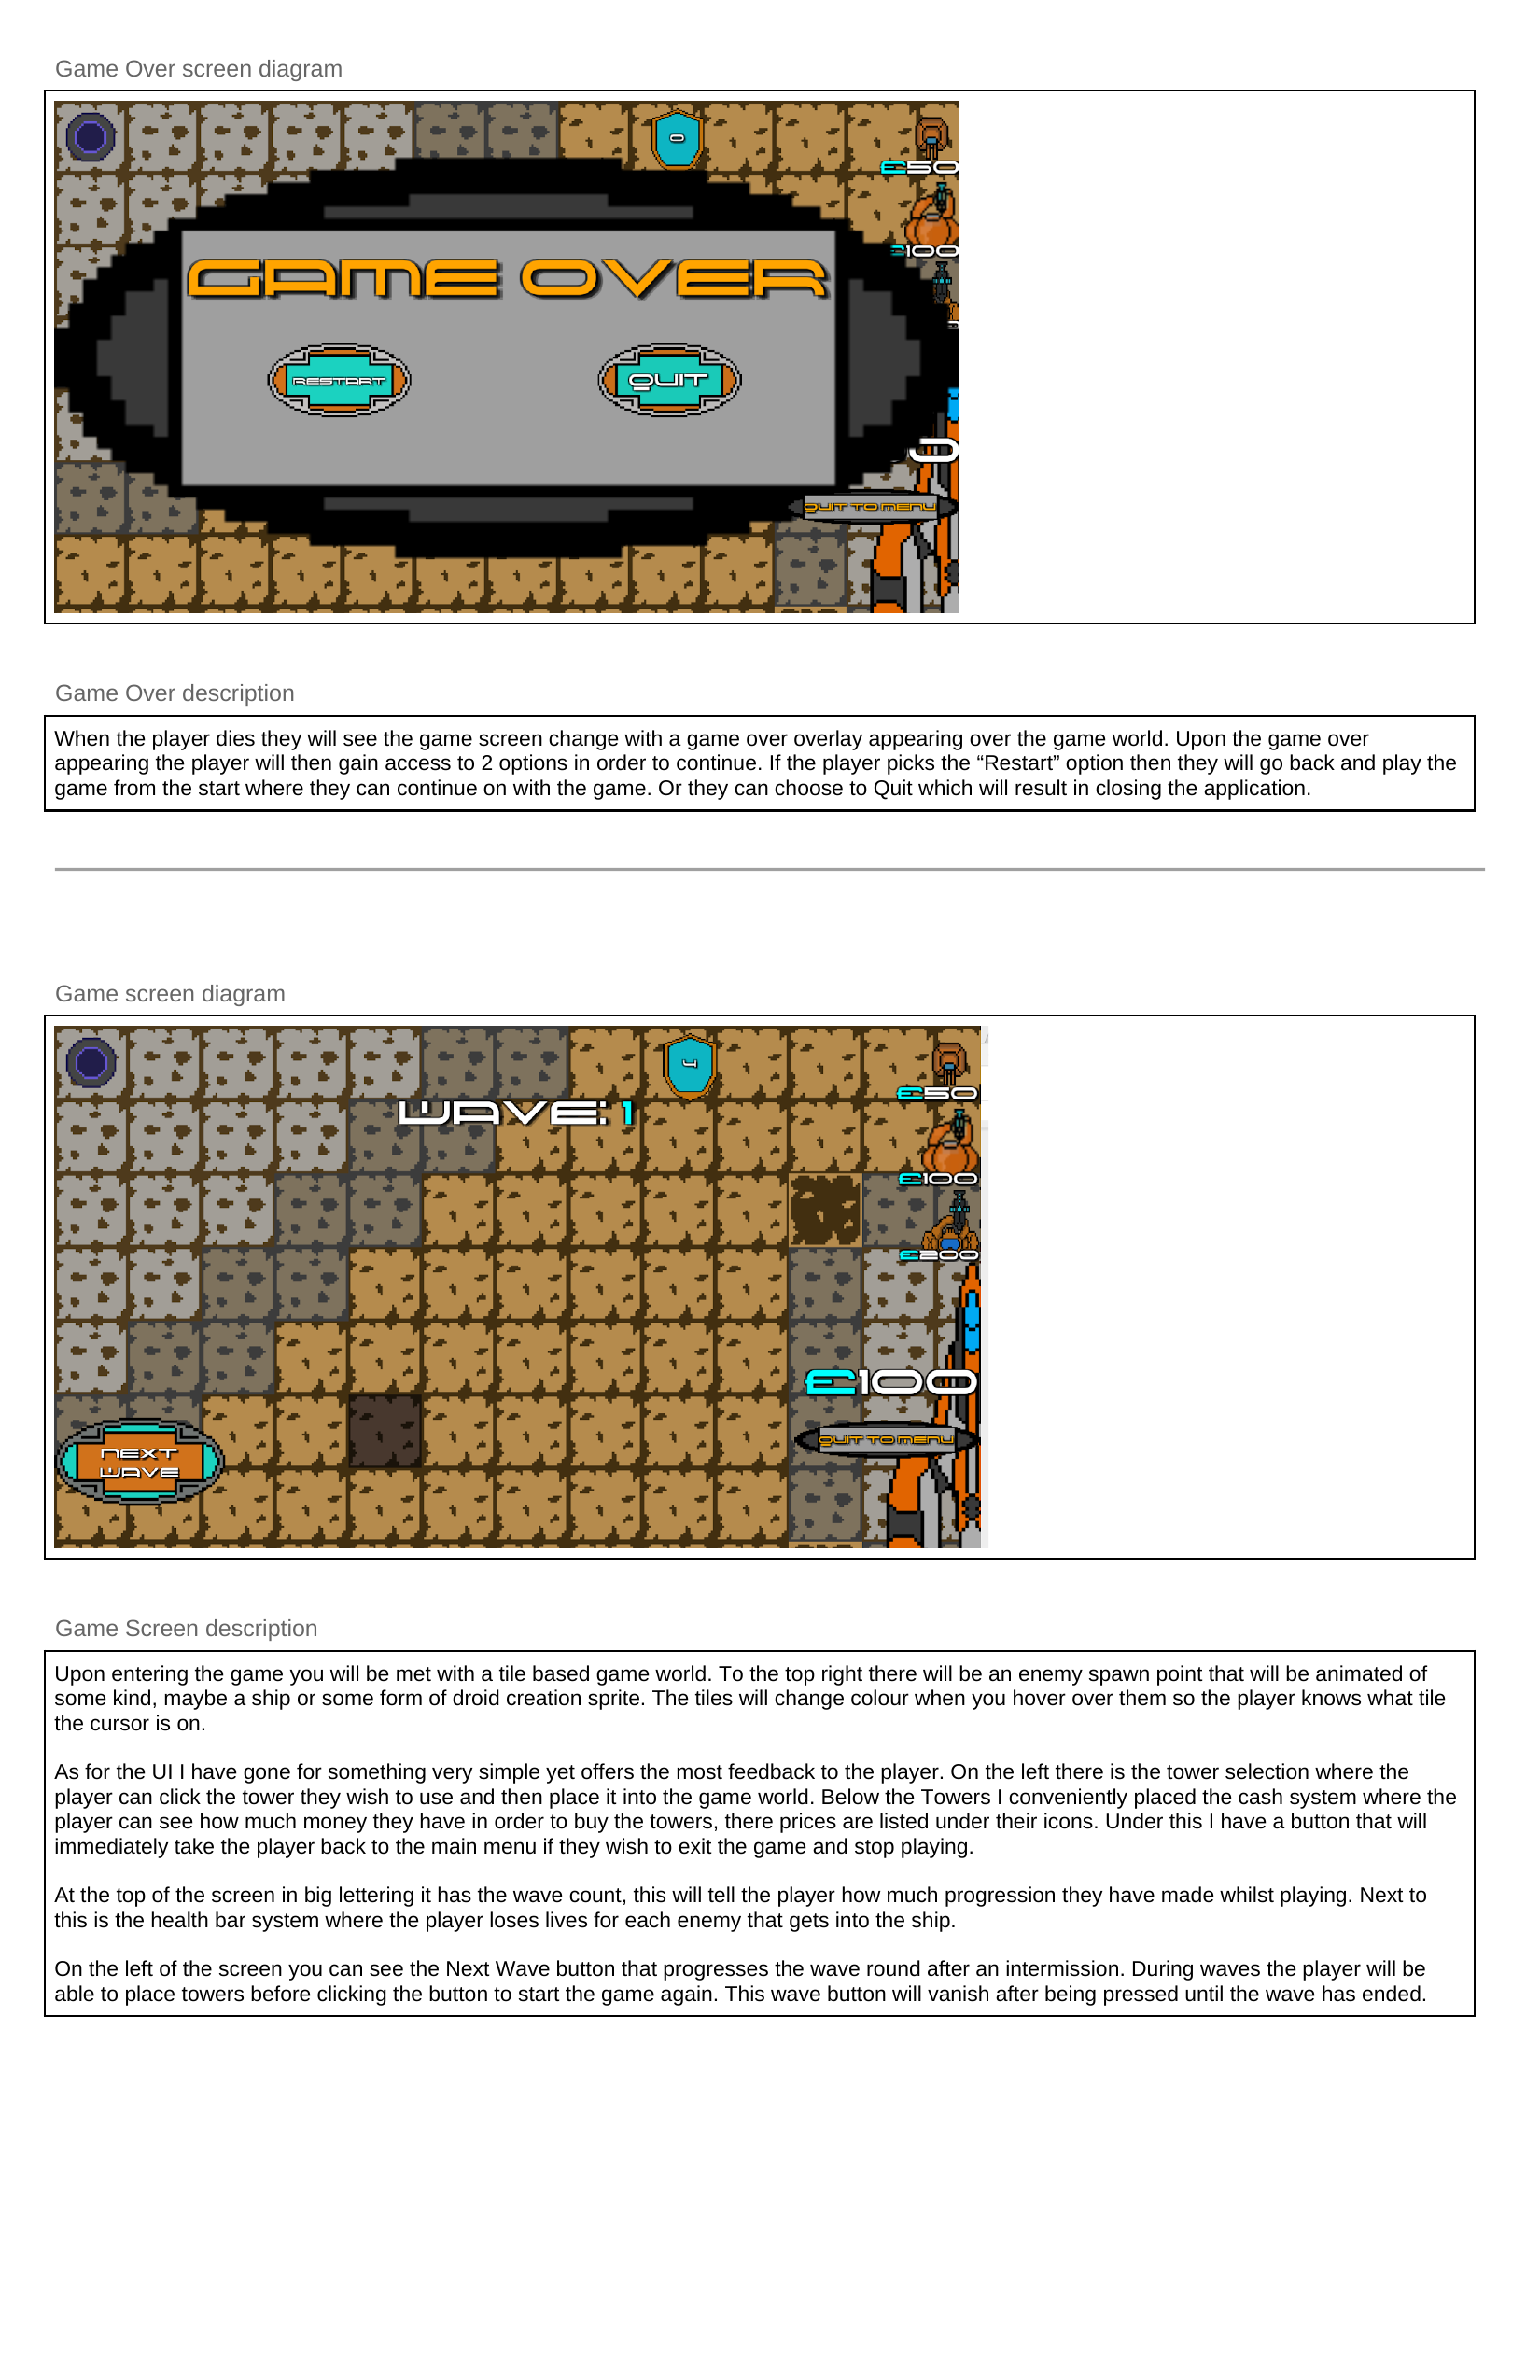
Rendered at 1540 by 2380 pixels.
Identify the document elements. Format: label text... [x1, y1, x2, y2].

table_header [46, 91, 1474, 623]
subtitle Game Over description [55, 679, 1485, 707]
subtitle Game Over screen diagram [55, 55, 1485, 82]
table_header Upon entering the game you will be met with a tile based game world. To the top right there will be an enemy spawn point that will be animated of some kind, maybe a ship or some form of droid creation sprite. The tiles will change colour when you hover over them so the player knows what tile the cursor is on. As for the UI I have gone for something very simple yet offers the most feedback to the player. On the left there is the tower selection where the player can click the tower they wish to use and then place it into the game world. Below the Towers I conveniently placed the cash system where the player can see how much money they have in order to buy the towers, there prices are listed under their icons. Under this I have a button that will immediately take the player back to the main menu if they wish to exit the game and stop playing. At the top of the screen in big lettering it has the wave count, this will tell the player how much progression they have made whilst playing. Next to this is the health bar system where the player loses lives for each enemy that gets into the ship. On the left of the screen you can see the Next Wave button that progresses the wave round after an intermission. During waves the player will be able to place towers before clicking the button to start the game again. This wave button will vanish after being pressed until the wave has ended. [46, 1652, 1474, 2015]
subtitle Game Screen description [55, 1615, 1485, 1642]
table_header When the player dies they will see the game screen change with a game over overlay appearing over the game world. Upon the game over appearing the player will then gain access to 2 options in order to continue. If the player picks the “Restart” option then they will go back and play the game from the start where they can continue on with the game. Or they can choose to Quit which will result in closing the application. [46, 717, 1474, 809]
table_header [46, 1016, 1474, 1558]
picture [54, 1026, 989, 1548]
subtitle Game screen diagram [55, 980, 1485, 1006]
picture [54, 101, 959, 613]
